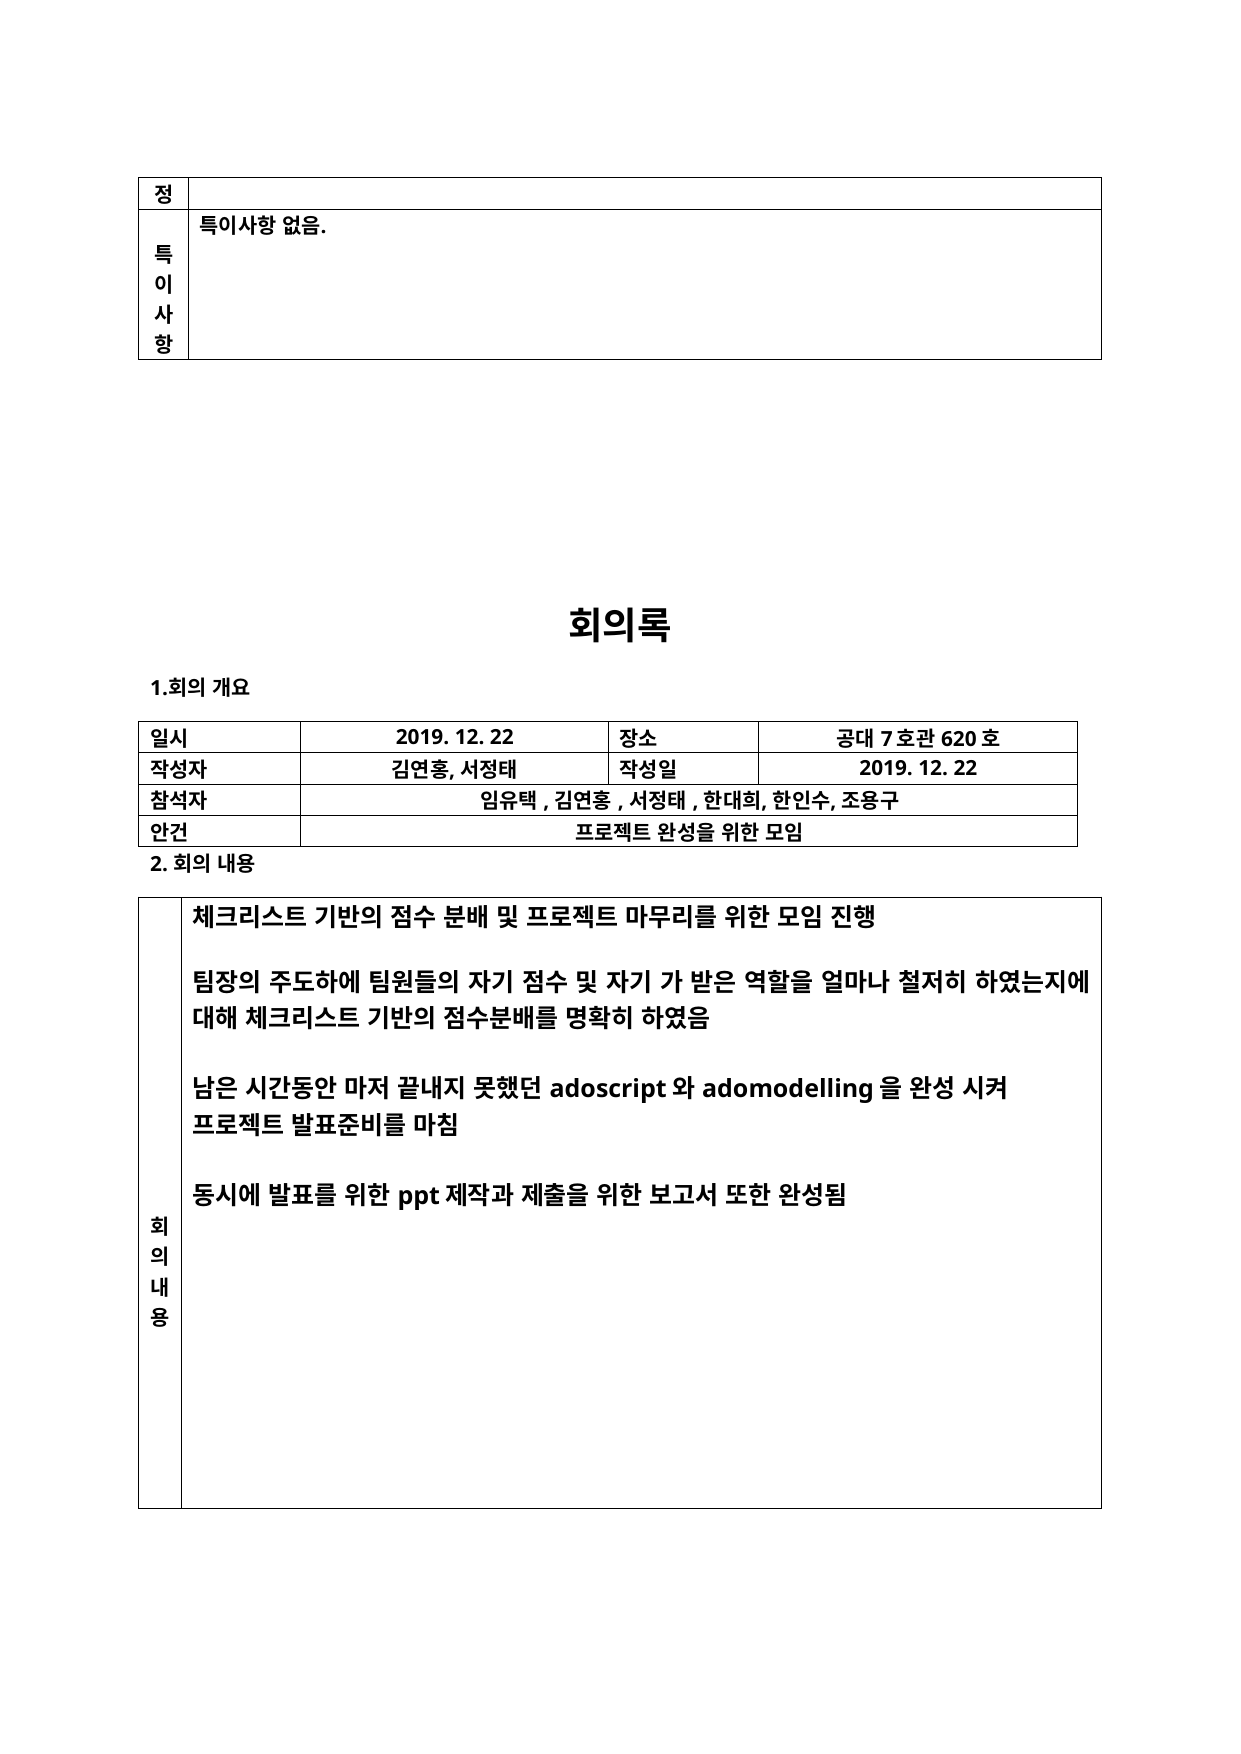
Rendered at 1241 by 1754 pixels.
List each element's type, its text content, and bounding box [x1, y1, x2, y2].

table_header 일시 [139, 722, 300, 752]
table_cell 2019. 12. 22 [759, 753, 1077, 783]
table_cell 특이사항 [139, 210, 188, 359]
table_cell 작성자 [139, 753, 300, 783]
table_cell 임유택 , 김연홍 , 서정태 , 한대희, 한인수, 조용구 [301, 785, 1077, 815]
text 회의록 [150, 596, 1090, 651]
table_header 2019. 12. 22 [301, 722, 608, 752]
table_cell 향후일정 [139, 178, 188, 208]
table_header 장소 [609, 722, 758, 752]
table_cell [189, 178, 1101, 208]
table_header 회의내용 [139, 898, 181, 1508]
table_cell 작성일 [609, 753, 758, 783]
table_cell 참석자 [139, 785, 300, 815]
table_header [182, 898, 1101, 1508]
text 2. 회의 내용 [150, 847, 1090, 877]
table_cell 안건 [139, 816, 300, 846]
text 1.회의 개요 [150, 671, 1090, 702]
table_cell 김연홍, 서정태 [301, 753, 608, 783]
table_cell 프로젝트 완성을 위한 모임 [301, 816, 1077, 846]
table_header 공대 7호관 620호 [759, 722, 1077, 752]
table_cell 특이사항 없음. [189, 210, 1101, 359]
